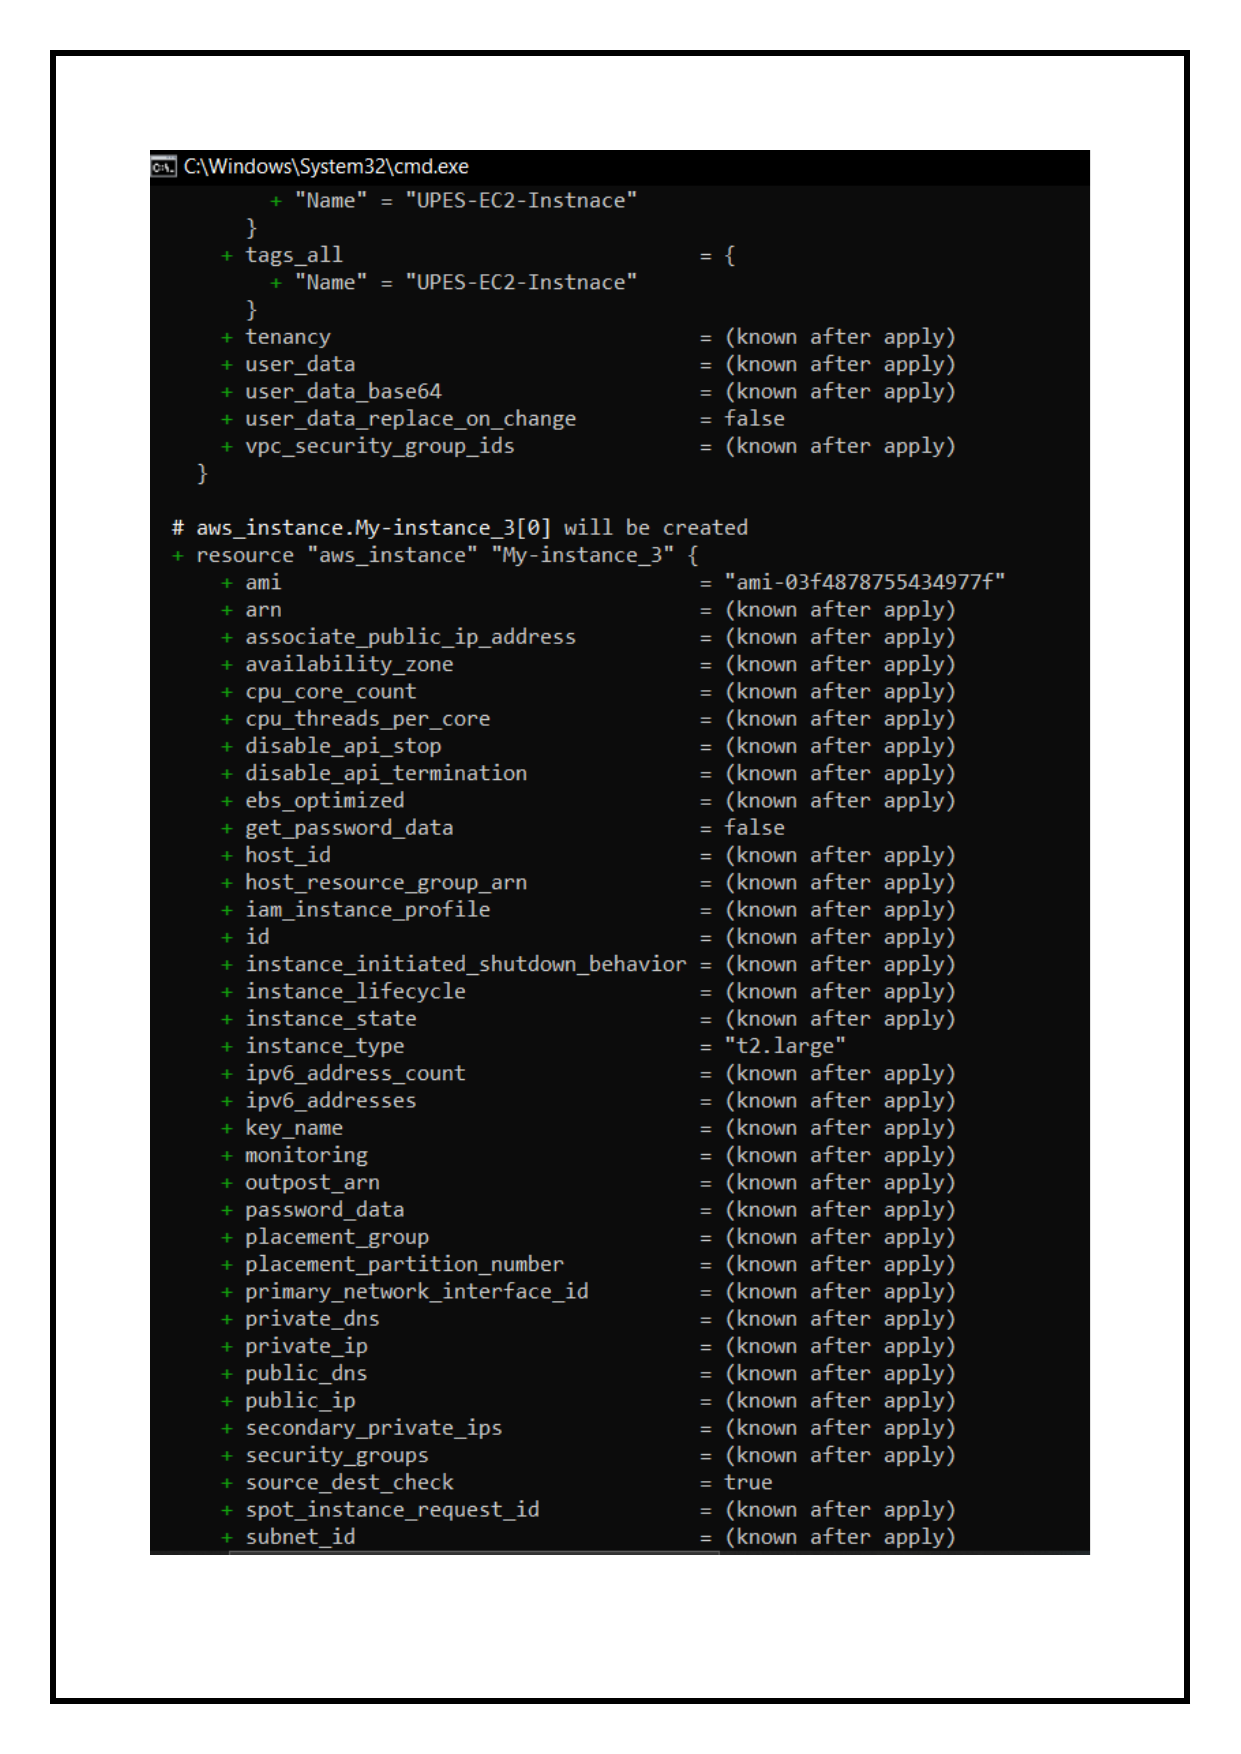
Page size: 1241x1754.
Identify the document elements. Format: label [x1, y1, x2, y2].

picture [150, 150, 1091, 1555]
